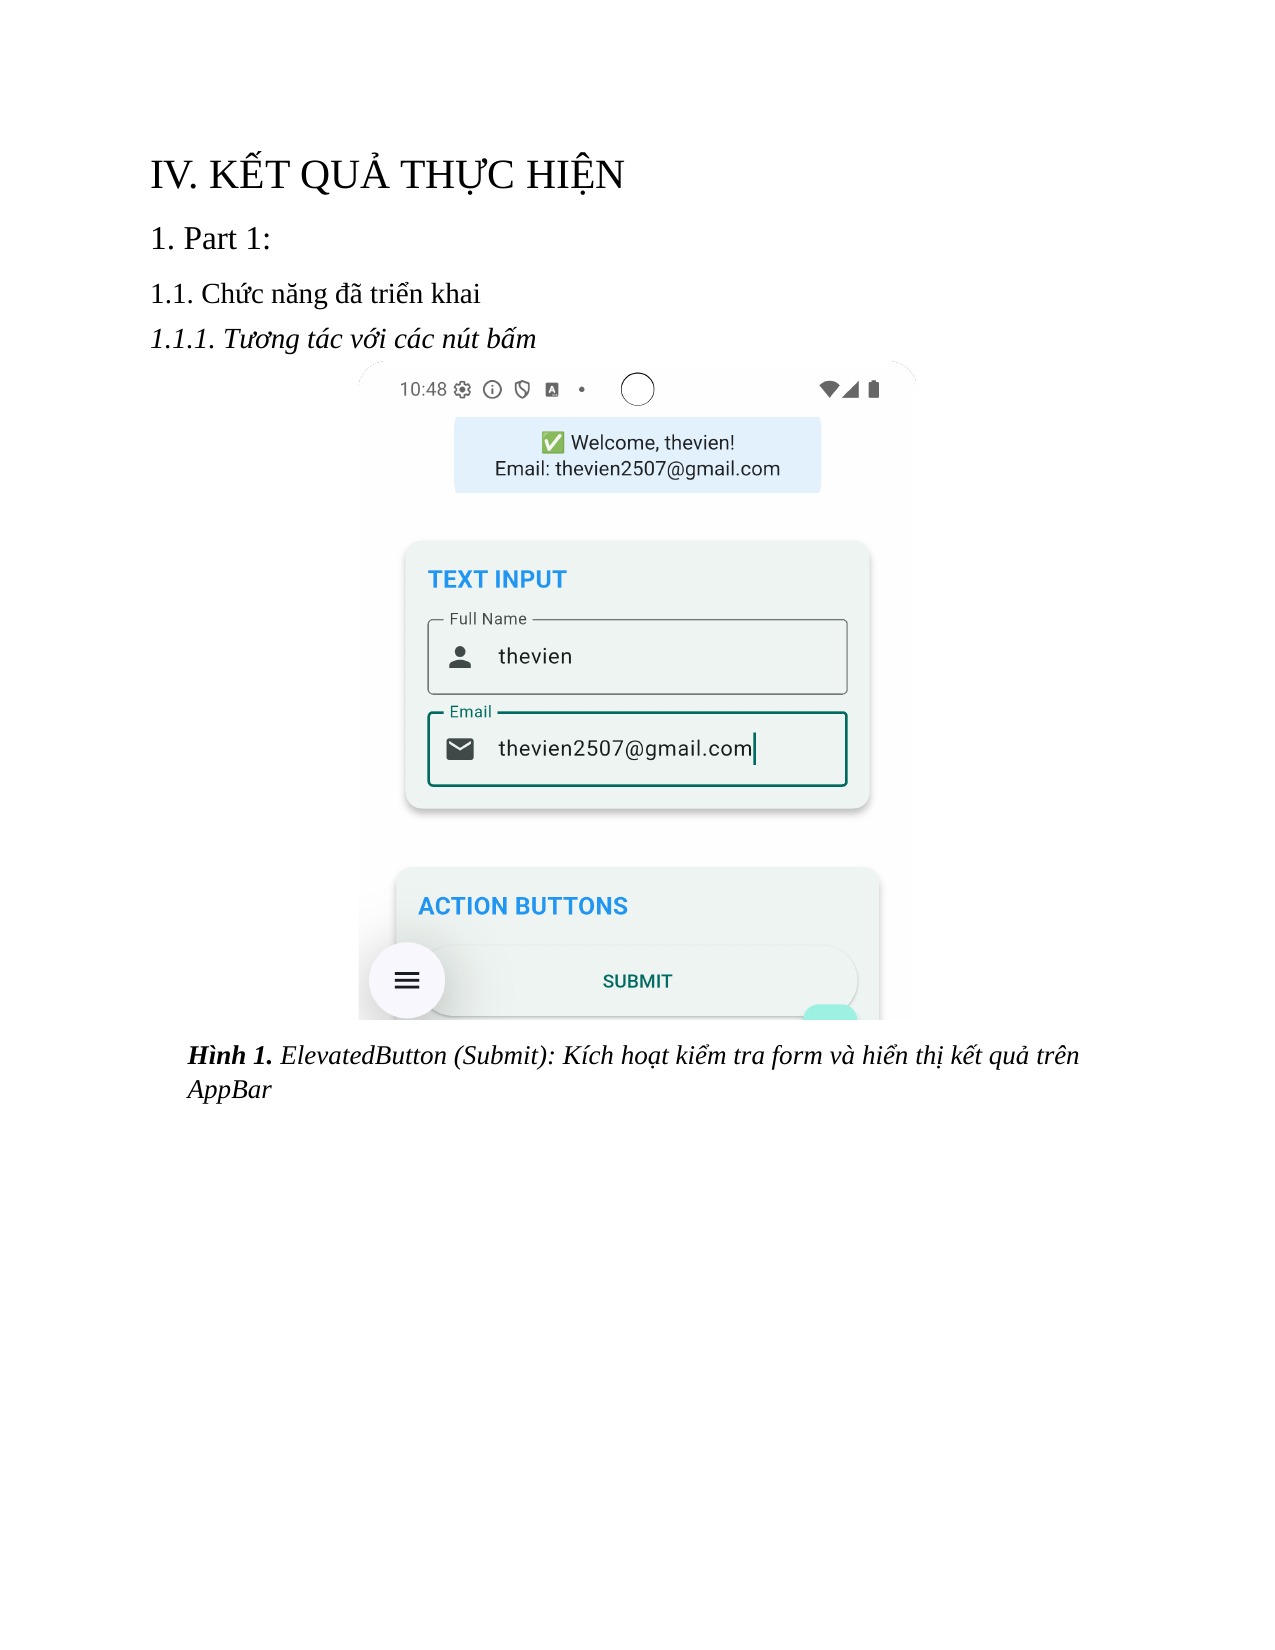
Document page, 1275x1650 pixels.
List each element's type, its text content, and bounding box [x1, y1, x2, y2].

subtitle 1.1. Chức năng đã triển khai [150, 276, 1125, 310]
picture [358, 361, 917, 1020]
subtitle 1. Part 1: [150, 218, 1125, 257]
subtitle IV. KẾT QUẢ THỰC HIỆN [150, 150, 1125, 198]
subtitle 1.1.1. Tương tác với các nút bấm [150, 321, 1125, 354]
text Hình 1. ElevatedButton (Submit): Kích hoạt kiểm tra form và hiển thị kết quả trên AppBar [187, 1039, 1125, 1104]
